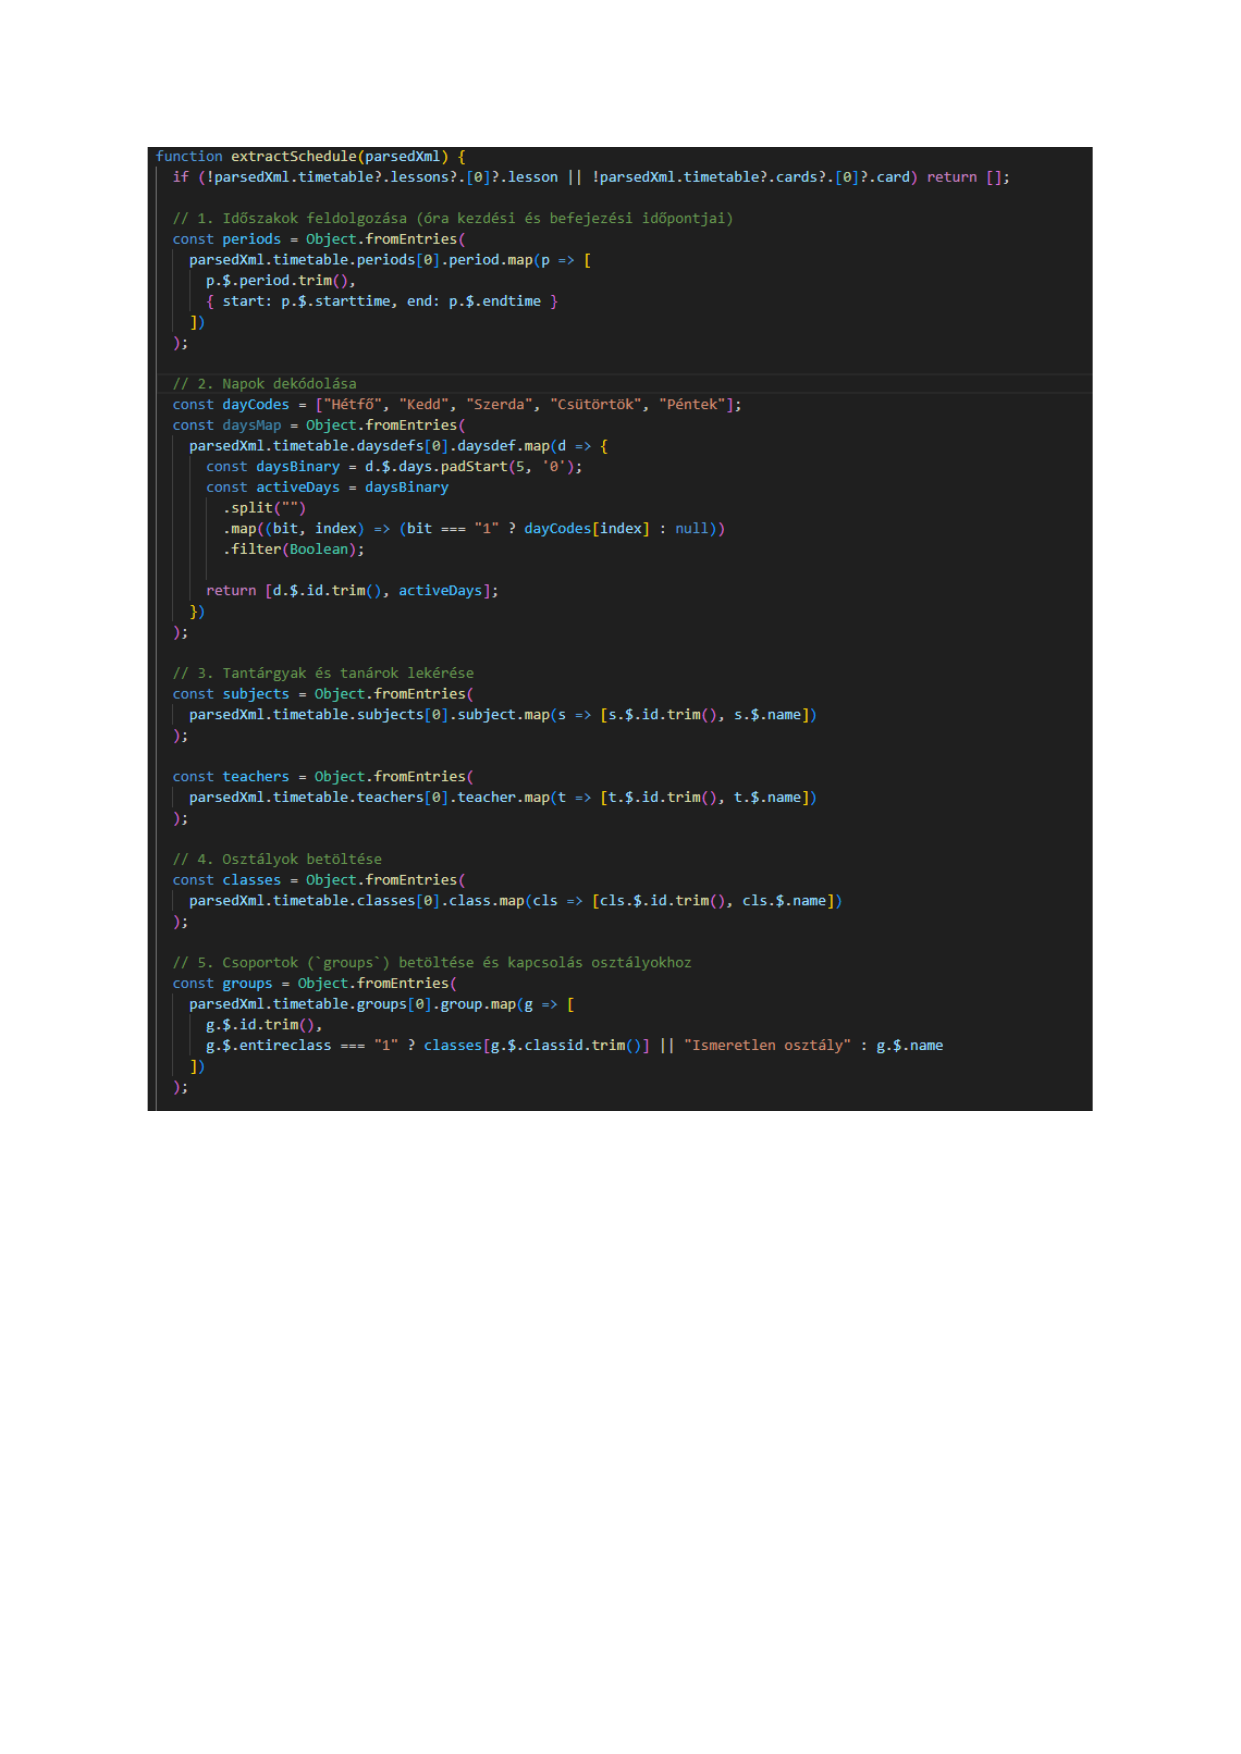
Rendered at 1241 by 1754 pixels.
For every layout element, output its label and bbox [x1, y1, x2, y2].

picture [147, 147, 1093, 1111]
